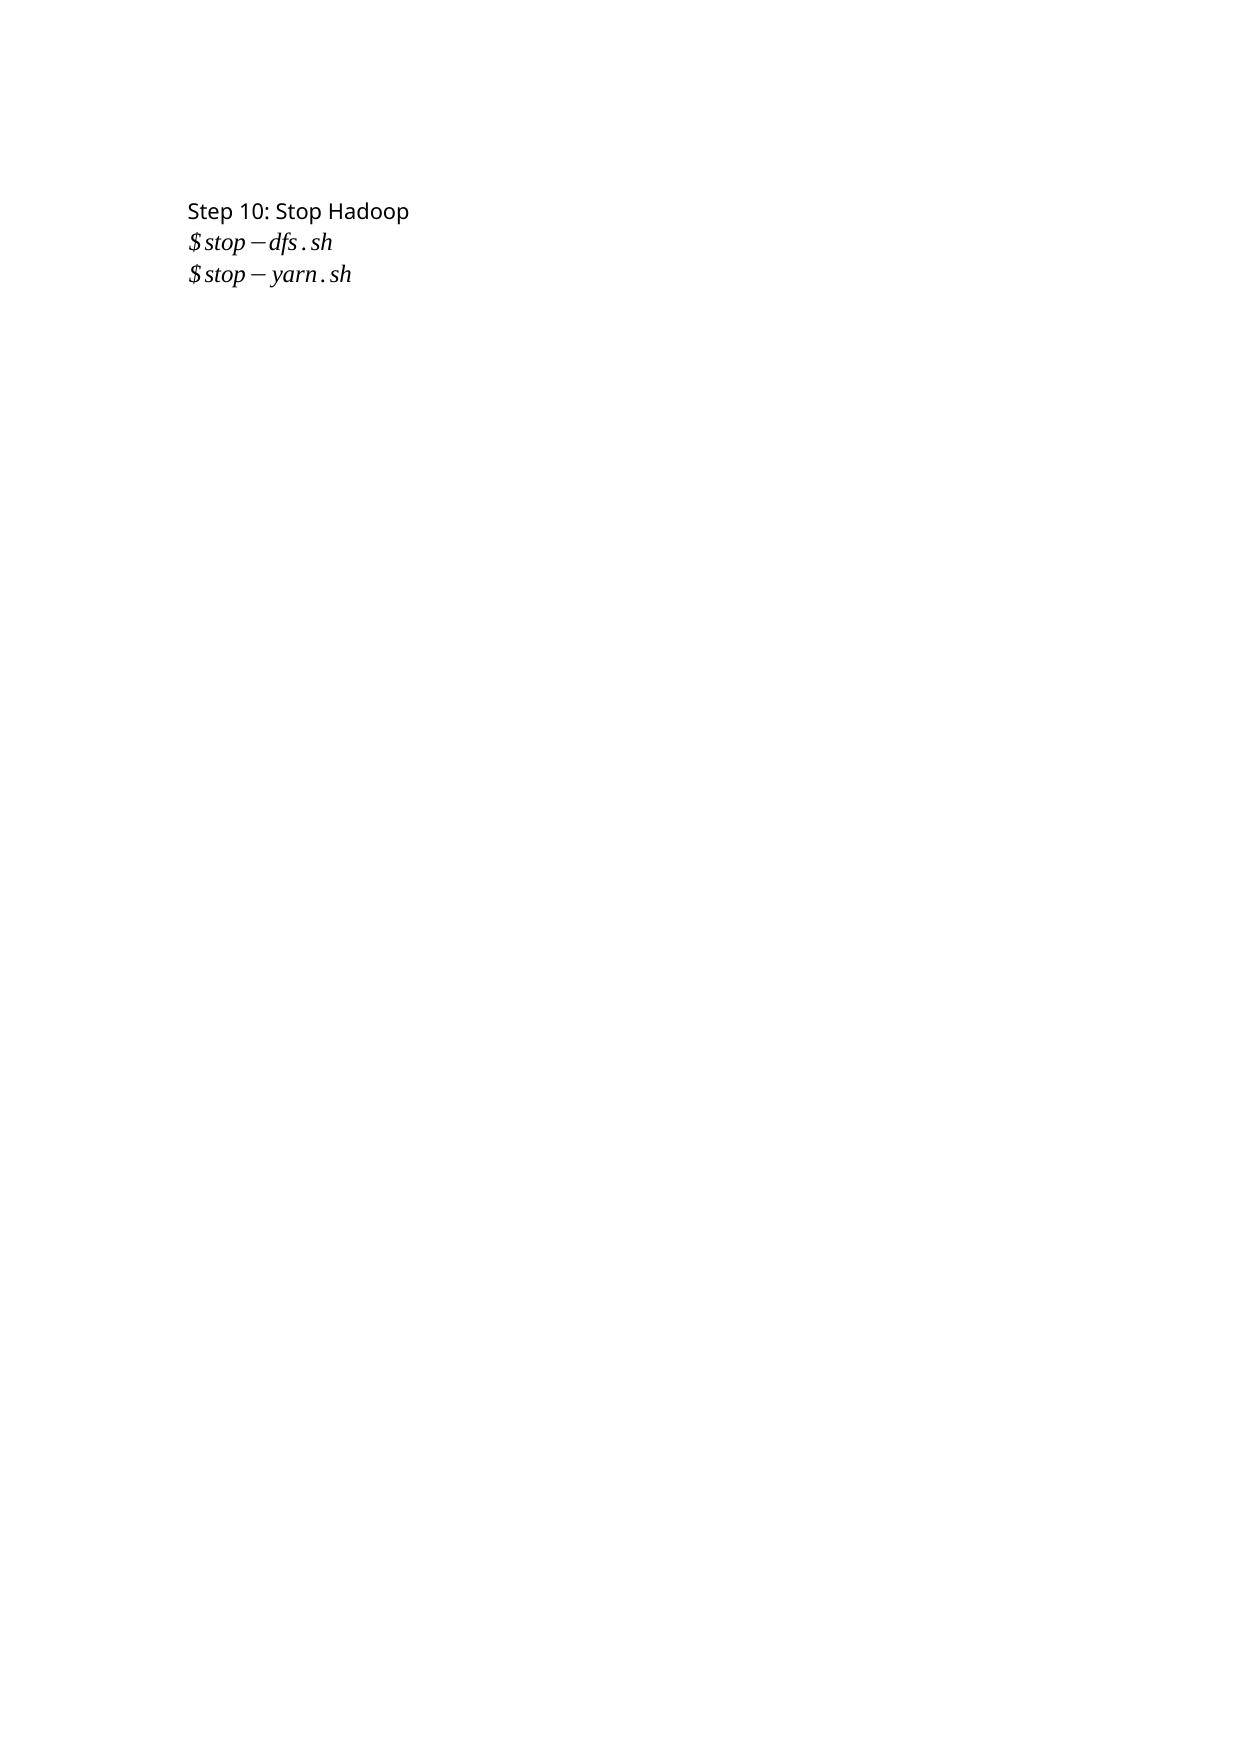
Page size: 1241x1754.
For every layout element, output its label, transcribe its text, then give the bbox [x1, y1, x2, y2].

text Step 10: Stop Hadoop [187, 194, 1053, 227]
